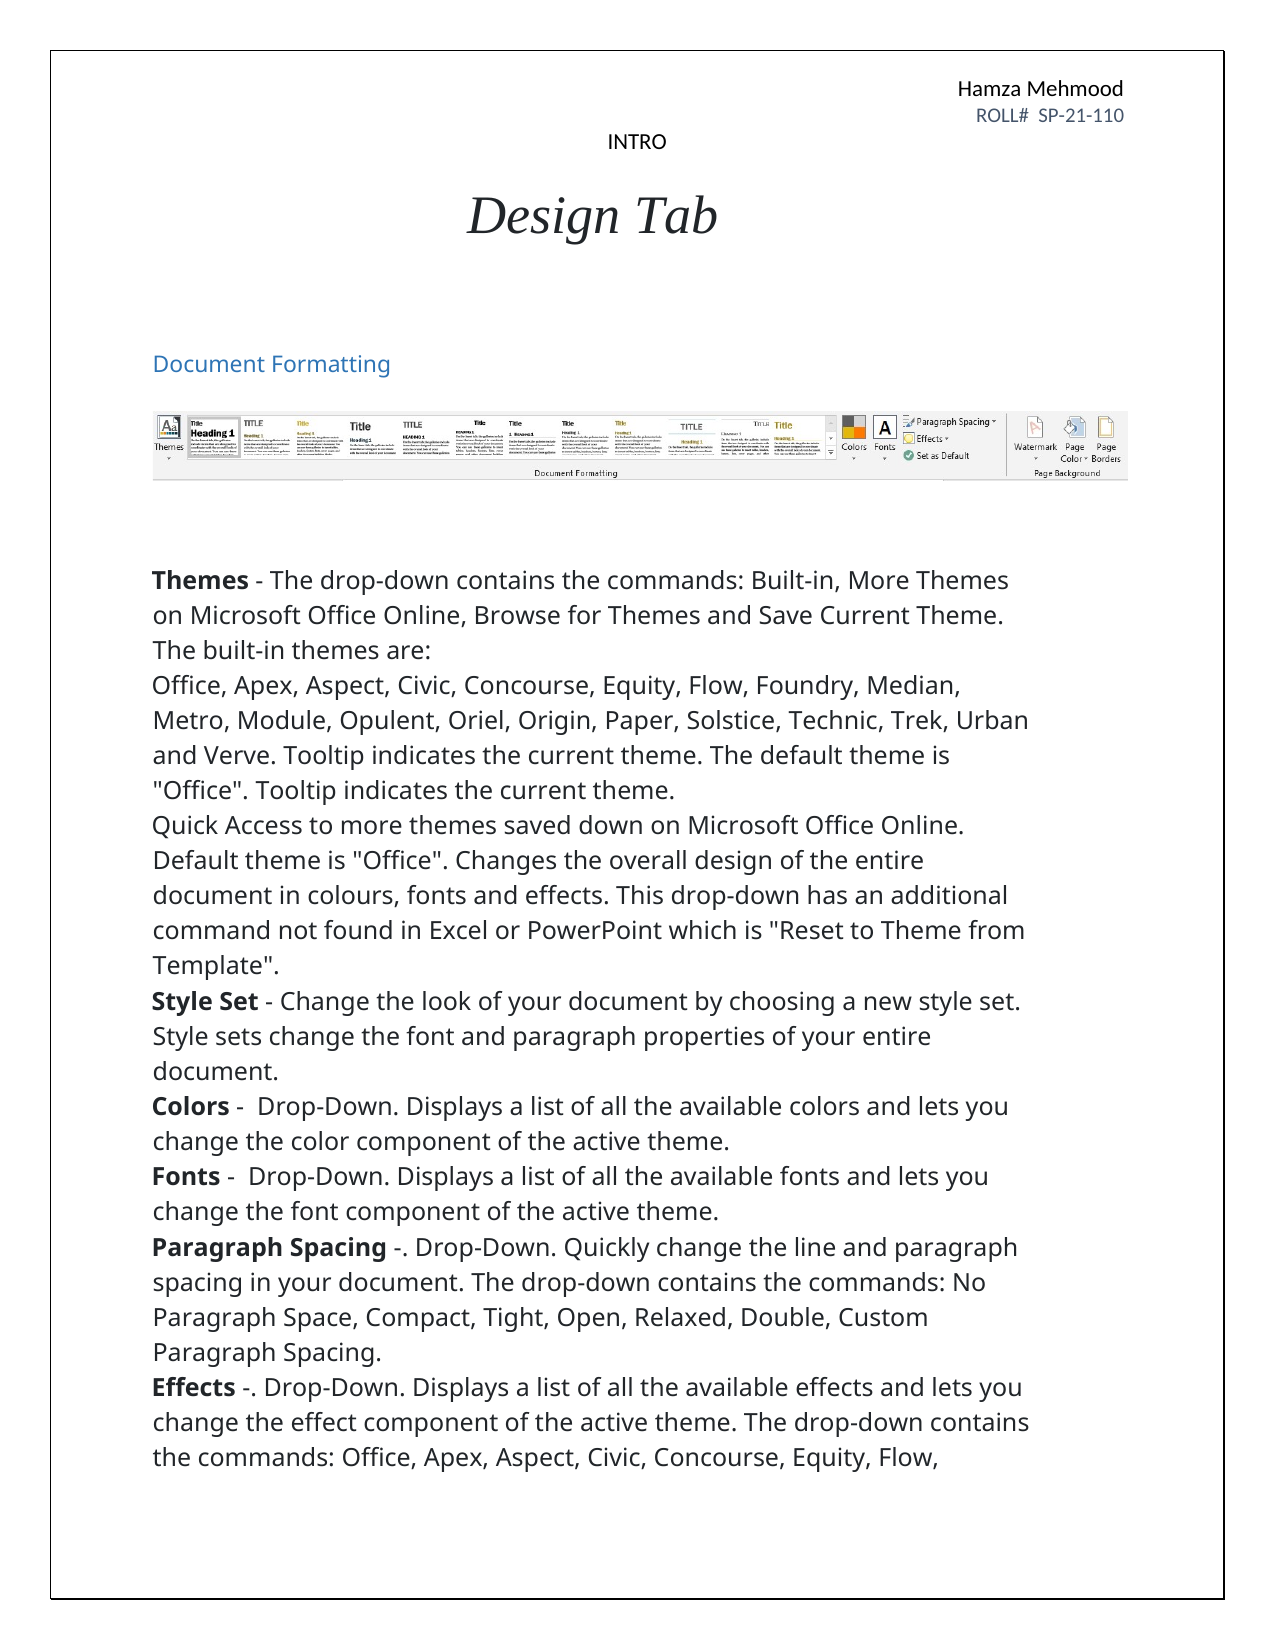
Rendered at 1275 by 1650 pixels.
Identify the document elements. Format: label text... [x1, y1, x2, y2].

subtitle Document Formatting [152, 348, 1124, 379]
text Style Set - Change the look of your document by choosing a new style set. Style sets change the font and paragraph properties of your entire document. [151, 983, 1033, 1087]
text Office, Apex, Aspect, Civic, Concourse, Equity, Flow, Foundry, Median, Metro, Module, Opulent, Oriel, Origin, Paper, Solstice, Technic, Trek, Urban and Verve. Tooltip indicates the current theme. The default theme is "Office". Tooltip indicates the current theme. [151, 668, 1033, 807]
text Paragraph Spacing -. Drop-Down. Quickly change the line and paragraph spacing in your document. The drop-down contains the commands: No Paragraph Space, Compact, Tight, Open, Relaxed, Double, Custom Paragraph Spacing. [151, 1229, 1033, 1368]
text Fonts - Drop-Down. Displays a list of all the available fonts and lets you change the font component of the active theme. [151, 1159, 1033, 1228]
subtitle Design Tab [150, 183, 1036, 246]
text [151, 1369, 1033, 1473]
picture [152, 411, 1128, 481]
text Colors - Drop-Down. Displays a list of all the available colors and lets you change the color component of the active theme. [151, 1088, 1033, 1158]
text Themes - The drop-down contains the commands: Built-in, More Themes on Microsoft Office Online, Browse for Themes and Save Current Theme. The built-in themes are: [151, 562, 1033, 666]
text Quick Access to more themes saved down on Microsoft Office Online. Default theme is "Office". Changes the overall design of the entire document in colours, fonts and effects. This drop-down has an additional command not found in Excel or PowerPoint which is "Reset to Theme from Template". [151, 808, 1033, 982]
